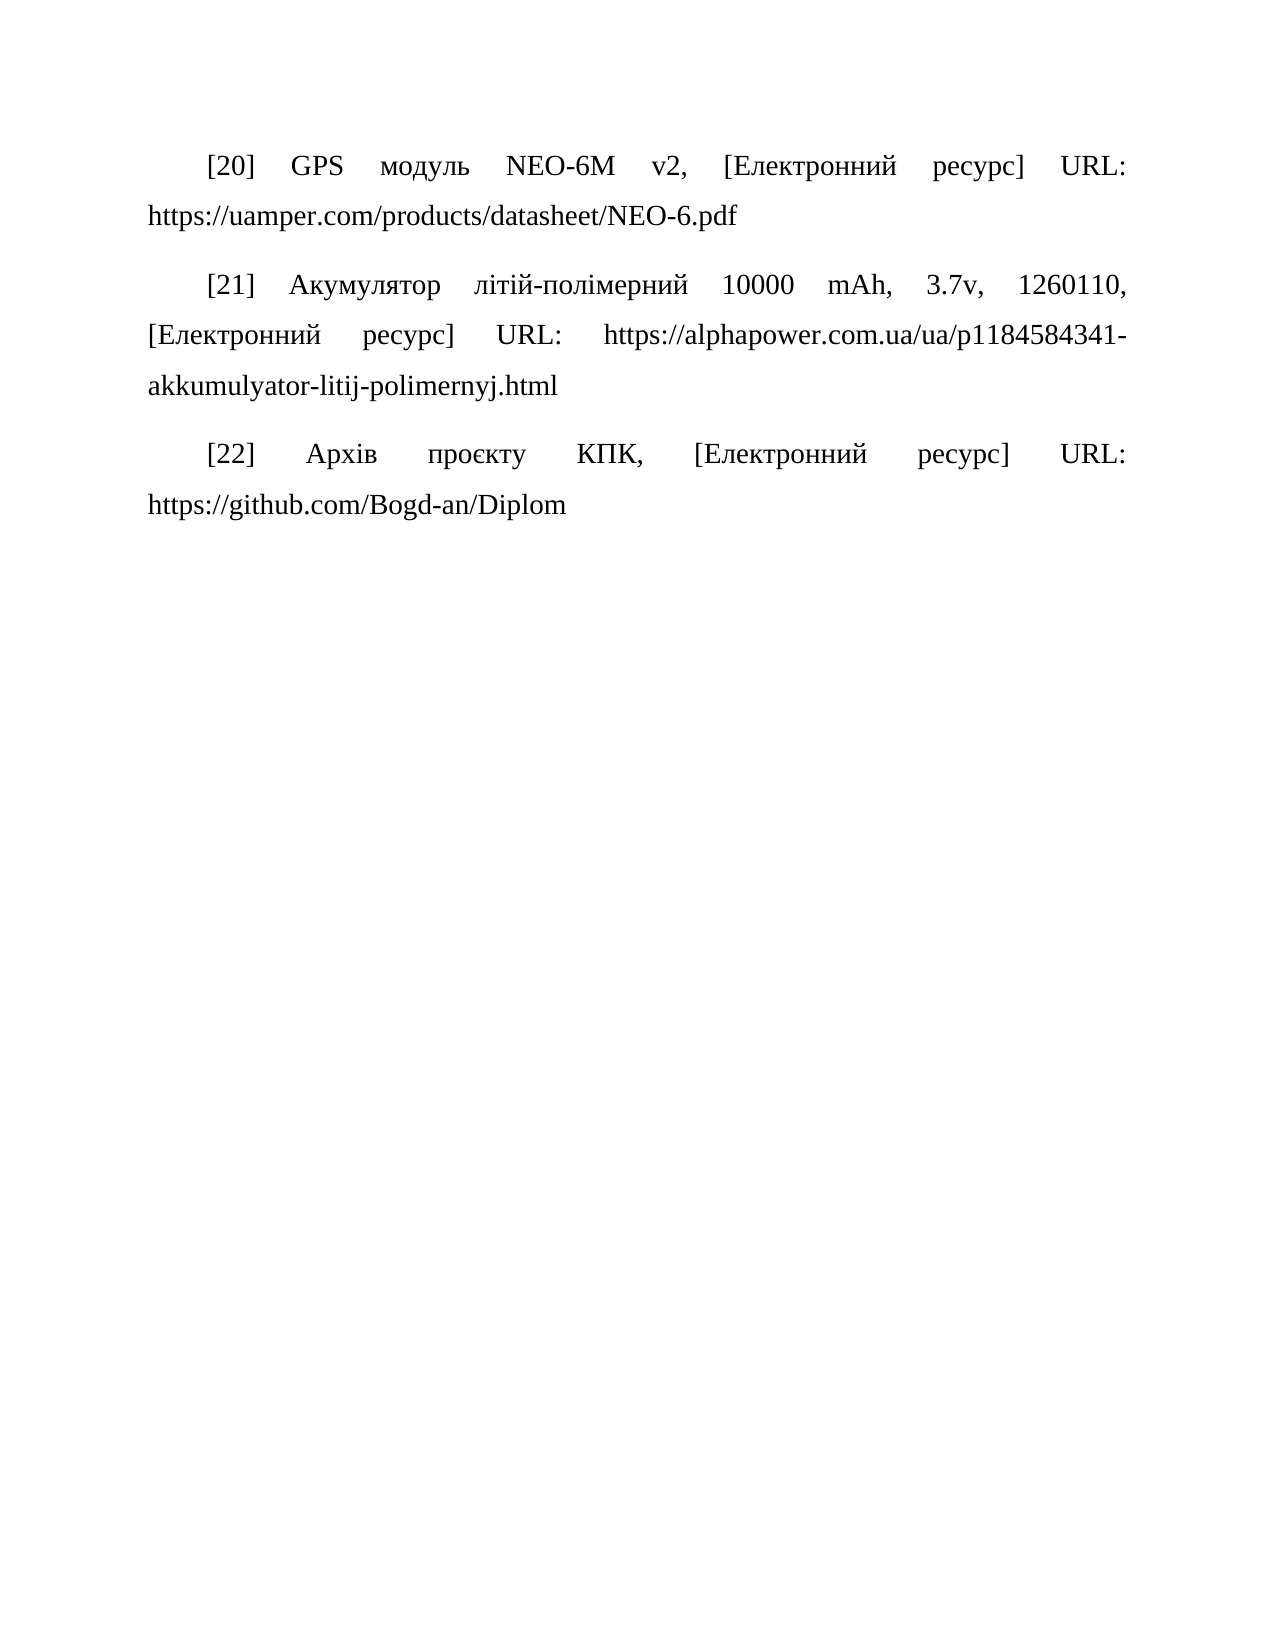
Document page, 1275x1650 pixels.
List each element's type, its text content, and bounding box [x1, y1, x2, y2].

text [22] Архів проєкту КПК, [Електронний ресурс] URL: https://github.com/Bogd-an/Diplom [148, 437, 1127, 521]
text [21] Акумулятор літій-полімерний 10000 mAh, 3.7v, 1260110, [Електронний ресурс] URL: https://alphapower.com.ua/ua/p1184584341-akkumulyator-litij-polimernyj.html [148, 267, 1127, 401]
text [20] GPS модуль NEO-6M v2, [Електронний ресурс] URL: https://uamper.com/products/datasheet/NEO-6.pdf [148, 148, 1127, 231]
